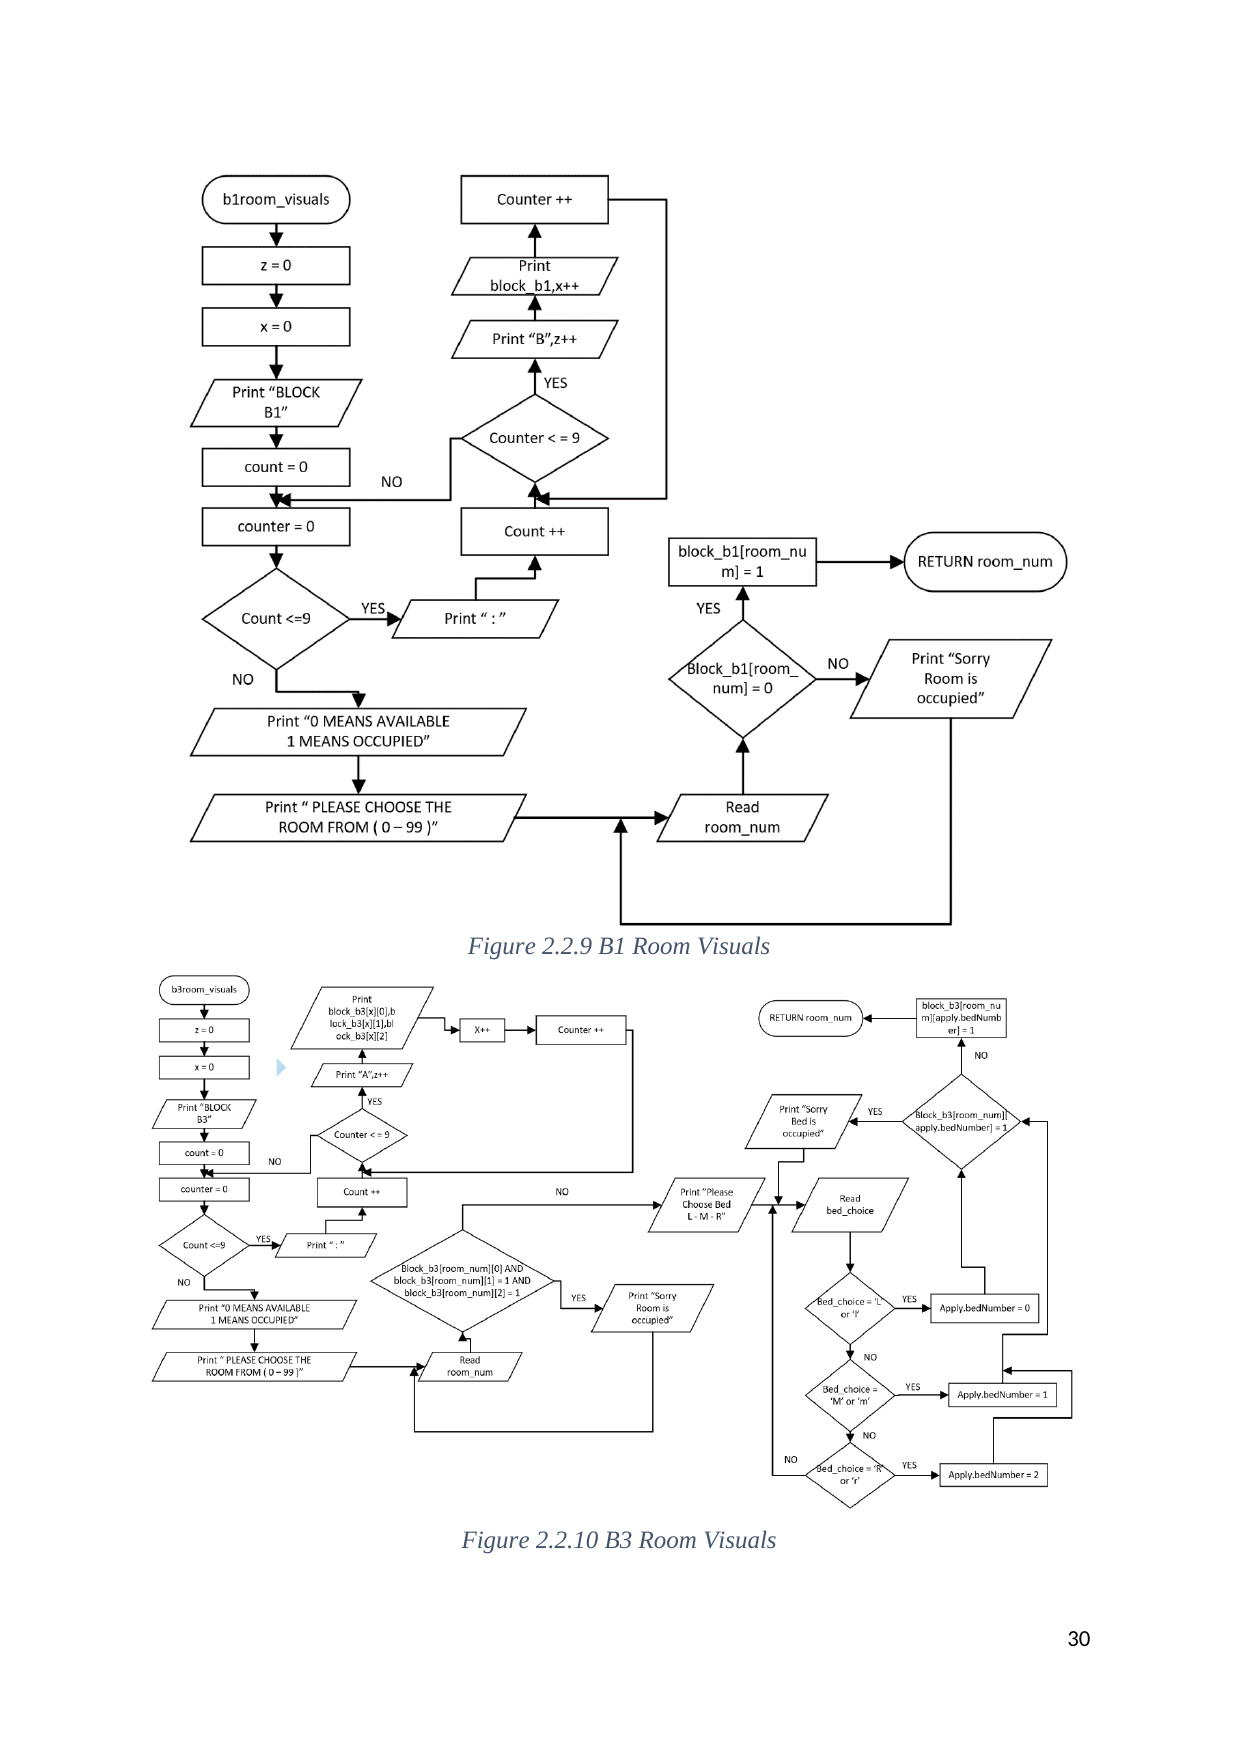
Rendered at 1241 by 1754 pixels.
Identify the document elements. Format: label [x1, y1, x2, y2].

picture [150, 150, 1091, 931]
picture [150, 970, 1090, 1516]
